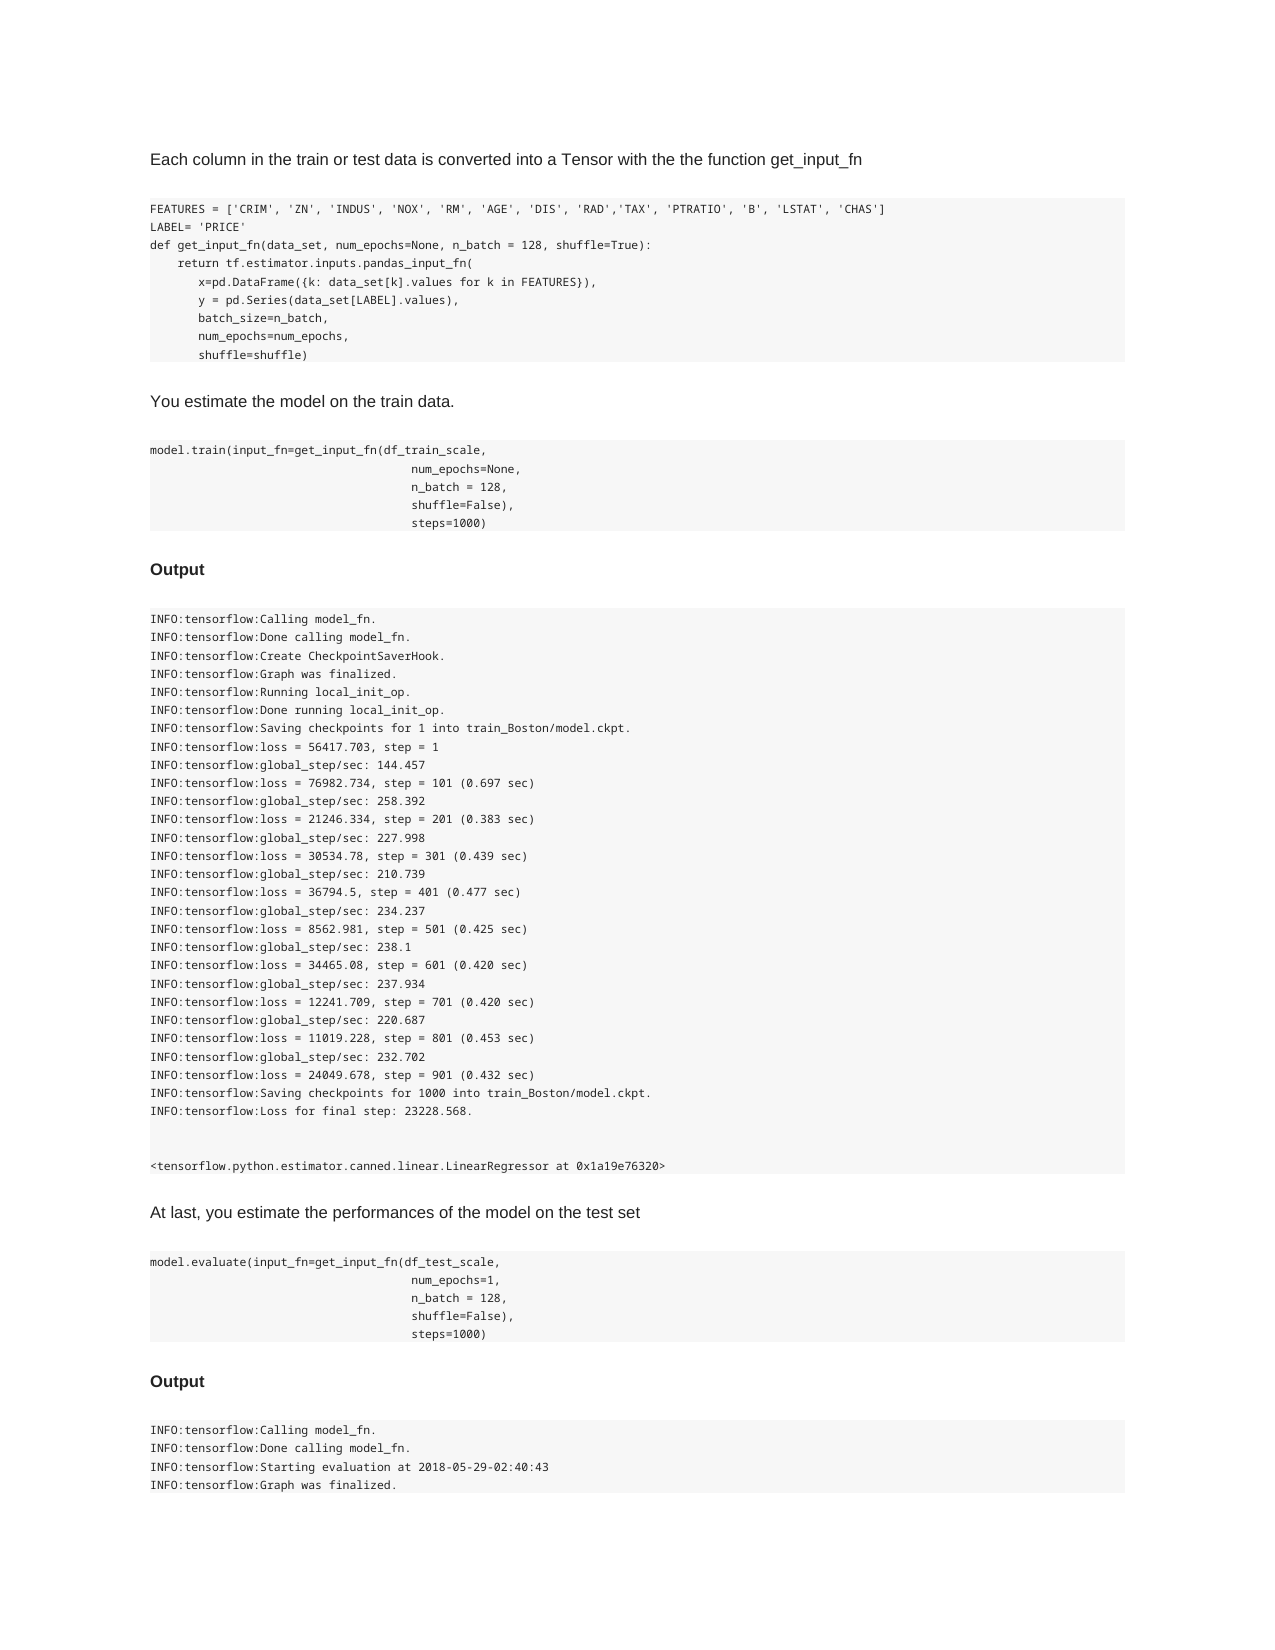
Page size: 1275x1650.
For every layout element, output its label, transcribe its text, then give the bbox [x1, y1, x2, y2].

text INFO:tensorflow:global_step/sec: 237.934 [150, 973, 1125, 991]
text INFO:tensorflow:global_step/sec: 144.457 [150, 754, 1125, 773]
text INFO:tensorflow:Loss for final step: 23228.568. [150, 1101, 1125, 1119]
text INFO:tensorflow:loss = 24049.678, step = 901 (0.432 sec) [150, 1064, 1125, 1082]
text INFO:tensorflow:loss = 34465.08, step = 601 (0.420 sec) [150, 955, 1125, 973]
text steps=1000) [150, 1324, 1125, 1342]
text INFO:tensorflow:global_step/sec: 258.392 [150, 791, 1125, 809]
text INFO:tensorflow:Done calling model_fn. [150, 1438, 1125, 1456]
text You estimate the model on the train data. [150, 392, 1125, 411]
text INFO:tensorflow:loss = 76982.734, step = 101 (0.697 sec) [150, 773, 1125, 791]
text INFO:tensorflow:Graph was finalized. [150, 663, 1125, 681]
text INFO:tensorflow:Calling model_fn. [150, 608, 1125, 627]
text INFO:tensorflow:Create CheckpointSaverHook. [150, 645, 1125, 663]
text INFO:tensorflow:global_step/sec: 210.739 [150, 864, 1125, 882]
text INFO:tensorflow:loss = 56417.703, step = 1 [150, 736, 1125, 754]
text num_epochs=1, [150, 1269, 1125, 1288]
text Output [150, 1371, 1125, 1391]
text INFO:tensorflow:global_step/sec: 234.237 [150, 900, 1125, 918]
text n_batch = 128, [150, 476, 1125, 494]
text INFO:tensorflow:global_step/sec: 238.1 [150, 937, 1125, 955]
text INFO:tensorflow:loss = 8562.981, step = 501 (0.425 sec) [150, 918, 1125, 937]
text model.train(input_fn=get_input_fn(df_train_scale, [150, 440, 1125, 458]
text shuffle=False), [150, 1306, 1125, 1324]
text INFO:tensorflow:Running local_init_op. [150, 681, 1125, 700]
text At last, you estimate the performances of the model on the test set [150, 1203, 1125, 1222]
text INFO:tensorflow:global_step/sec: 227.998 [150, 827, 1125, 846]
text steps=1000) [150, 513, 1125, 531]
text INFO:tensorflow:Calling model_fn. [150, 1420, 1125, 1438]
text batch_size=n_batch, [150, 308, 1125, 326]
text INFO:tensorflow:Starting evaluation at 2018-05-29-02:40:43 [150, 1456, 1125, 1474]
text INFO:tensorflow:loss = 21246.334, step = 201 (0.383 sec) [150, 809, 1125, 827]
text y = pd.Series(data_set[LABEL].values), [150, 289, 1125, 308]
text FEATURES = ['CRIM', 'ZN', 'INDUS', 'NOX', 'RM', 'AGE', 'DIS', 'RAD','TAX', 'PTRATIO', 'B', 'LSTAT', 'CHAS'] [150, 198, 1125, 217]
text INFO:tensorflow:Done running local_init_op. [150, 700, 1125, 718]
text INFO:tensorflow:Done calling model_fn. [150, 627, 1125, 645]
text num_epochs=None, [150, 458, 1125, 476]
text n_batch = 128, [150, 1288, 1125, 1306]
text INFO:tensorflow:loss = 30534.78, step = 301 (0.439 sec) [150, 846, 1125, 864]
text num_epochs=num_epochs, [150, 326, 1125, 344]
text def get_input_fn(data_set, num_epochs=None, n_batch = 128, shuffle=True): [150, 235, 1125, 253]
text x=pd.DataFrame({k: data_set[k].values for k in FEATURES}), [150, 271, 1125, 289]
text shuffle=False), [150, 494, 1125, 513]
text INFO:tensorflow:Saving checkpoints for 1000 into train_Boston/model.ckpt. [150, 1082, 1125, 1101]
text model.evaluate(input_fn=get_input_fn(df_test_scale, [150, 1251, 1125, 1269]
text INFO:tensorflow:global_step/sec: 232.702 [150, 1046, 1125, 1064]
text INFO:tensorflow:loss = 11019.228, step = 801 (0.453 sec) [150, 1028, 1125, 1046]
text LABEL= 'PRICE' [150, 217, 1125, 235]
text INFO:tensorflow:Saving checkpoints for 1 into train_Boston/model.ckpt. [150, 718, 1125, 736]
text INFO:tensorflow:Graph was finalized. [150, 1474, 1125, 1493]
text INFO:tensorflow:loss = 12241.709, step = 701 (0.420 sec) [150, 991, 1125, 1009]
text Output [150, 560, 1125, 579]
text return tf.estimator.inputs.pandas_input_fn( [150, 253, 1125, 271]
text shuffle=shuffle) [150, 344, 1125, 362]
text INFO:tensorflow:loss = 36794.5, step = 401 (0.477 sec) [150, 882, 1125, 900]
text Each column in the train or test data is converted into a Tensor with the the function get_input_fn [150, 150, 1125, 169]
text INFO:tensorflow:global_step/sec: 220.687 [150, 1009, 1125, 1028]
text <tensorflow.python.estimator.canned.linear.LinearRegressor at 0x1a19e76320> [150, 1155, 1125, 1174]
